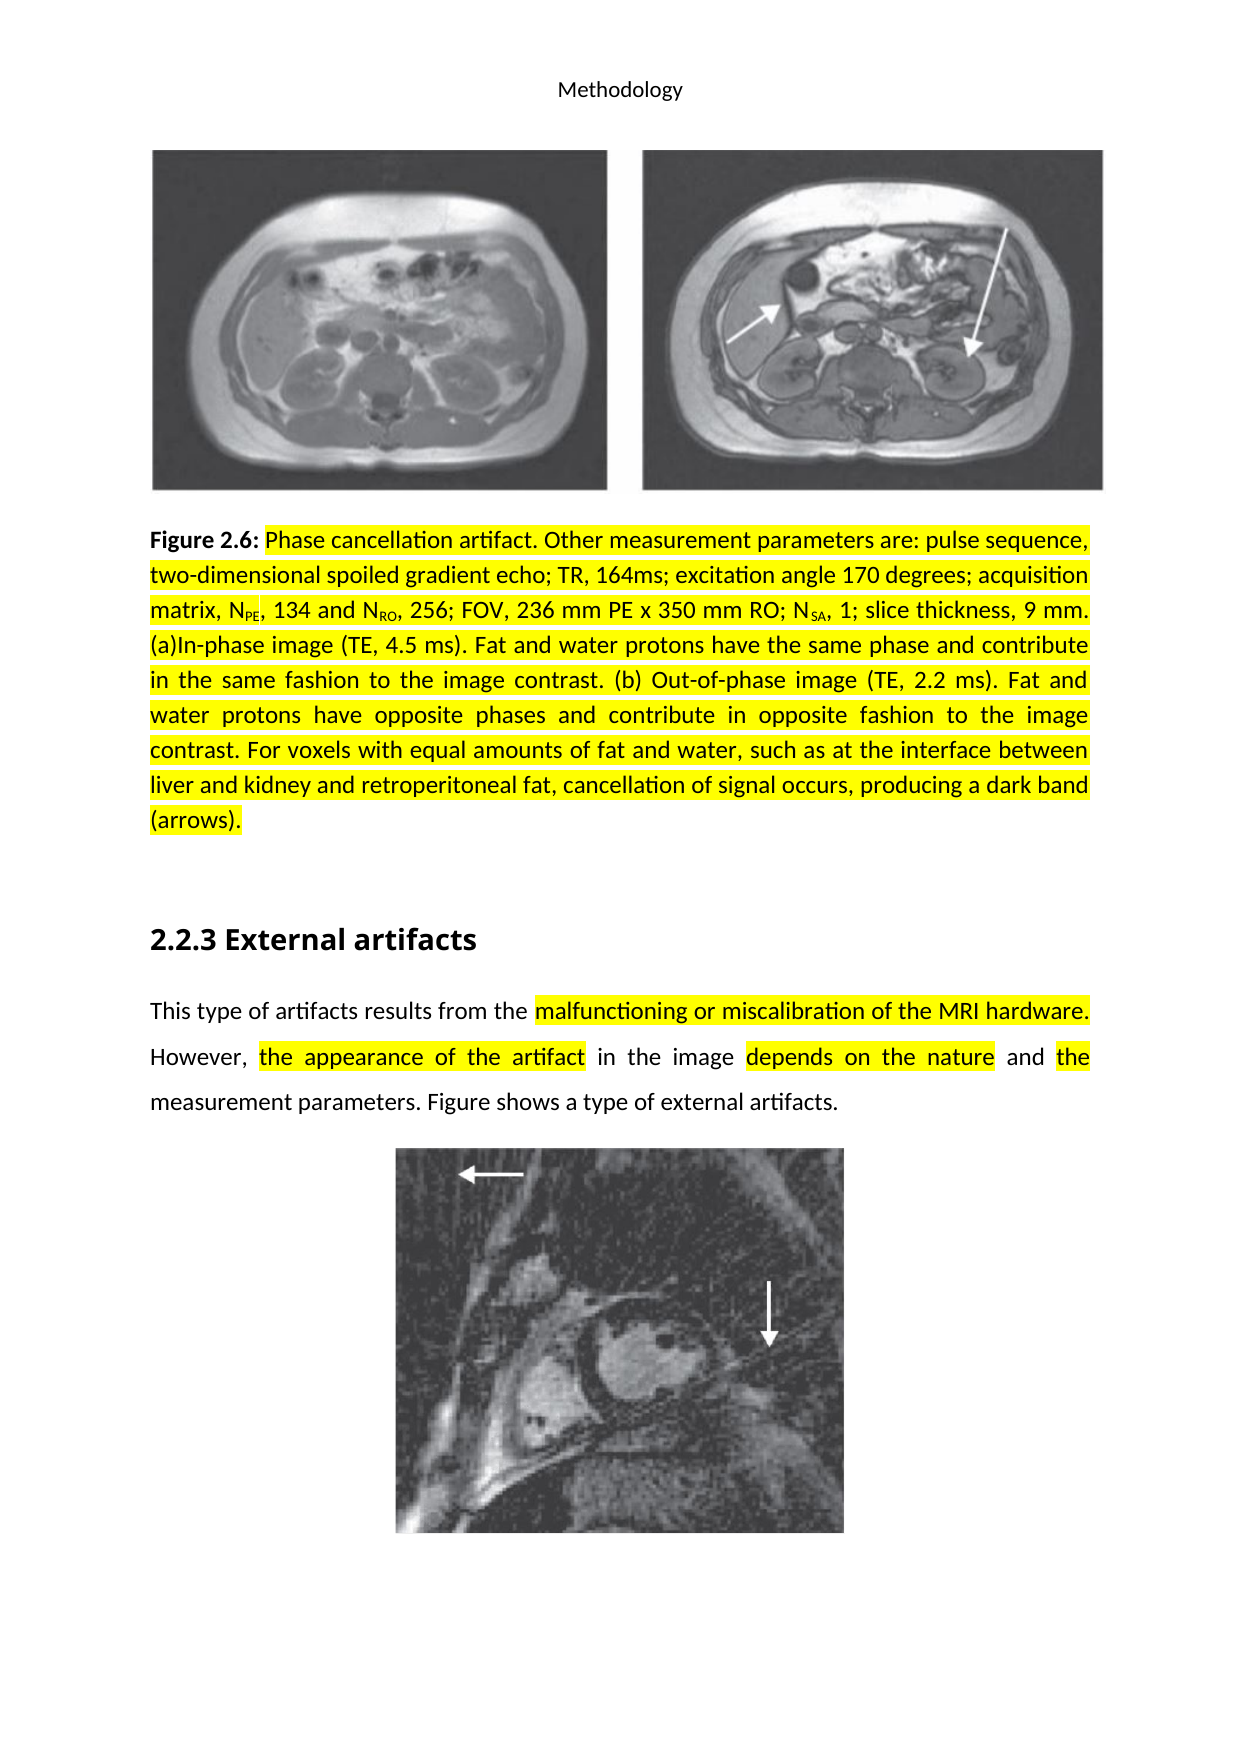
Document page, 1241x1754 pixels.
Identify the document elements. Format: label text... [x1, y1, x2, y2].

picture [150, 150, 1106, 494]
picture [395, 1148, 845, 1534]
text This type of artifacts results from the malfunctioning or miscalibration of the MRI hardware. However, the appearance of the artifact in the image depends on the nature and the measurement parameters. Figure shows a type of external artifacts. [150, 995, 1090, 1117]
text 2.2.3 External artifacts [150, 919, 1090, 958]
